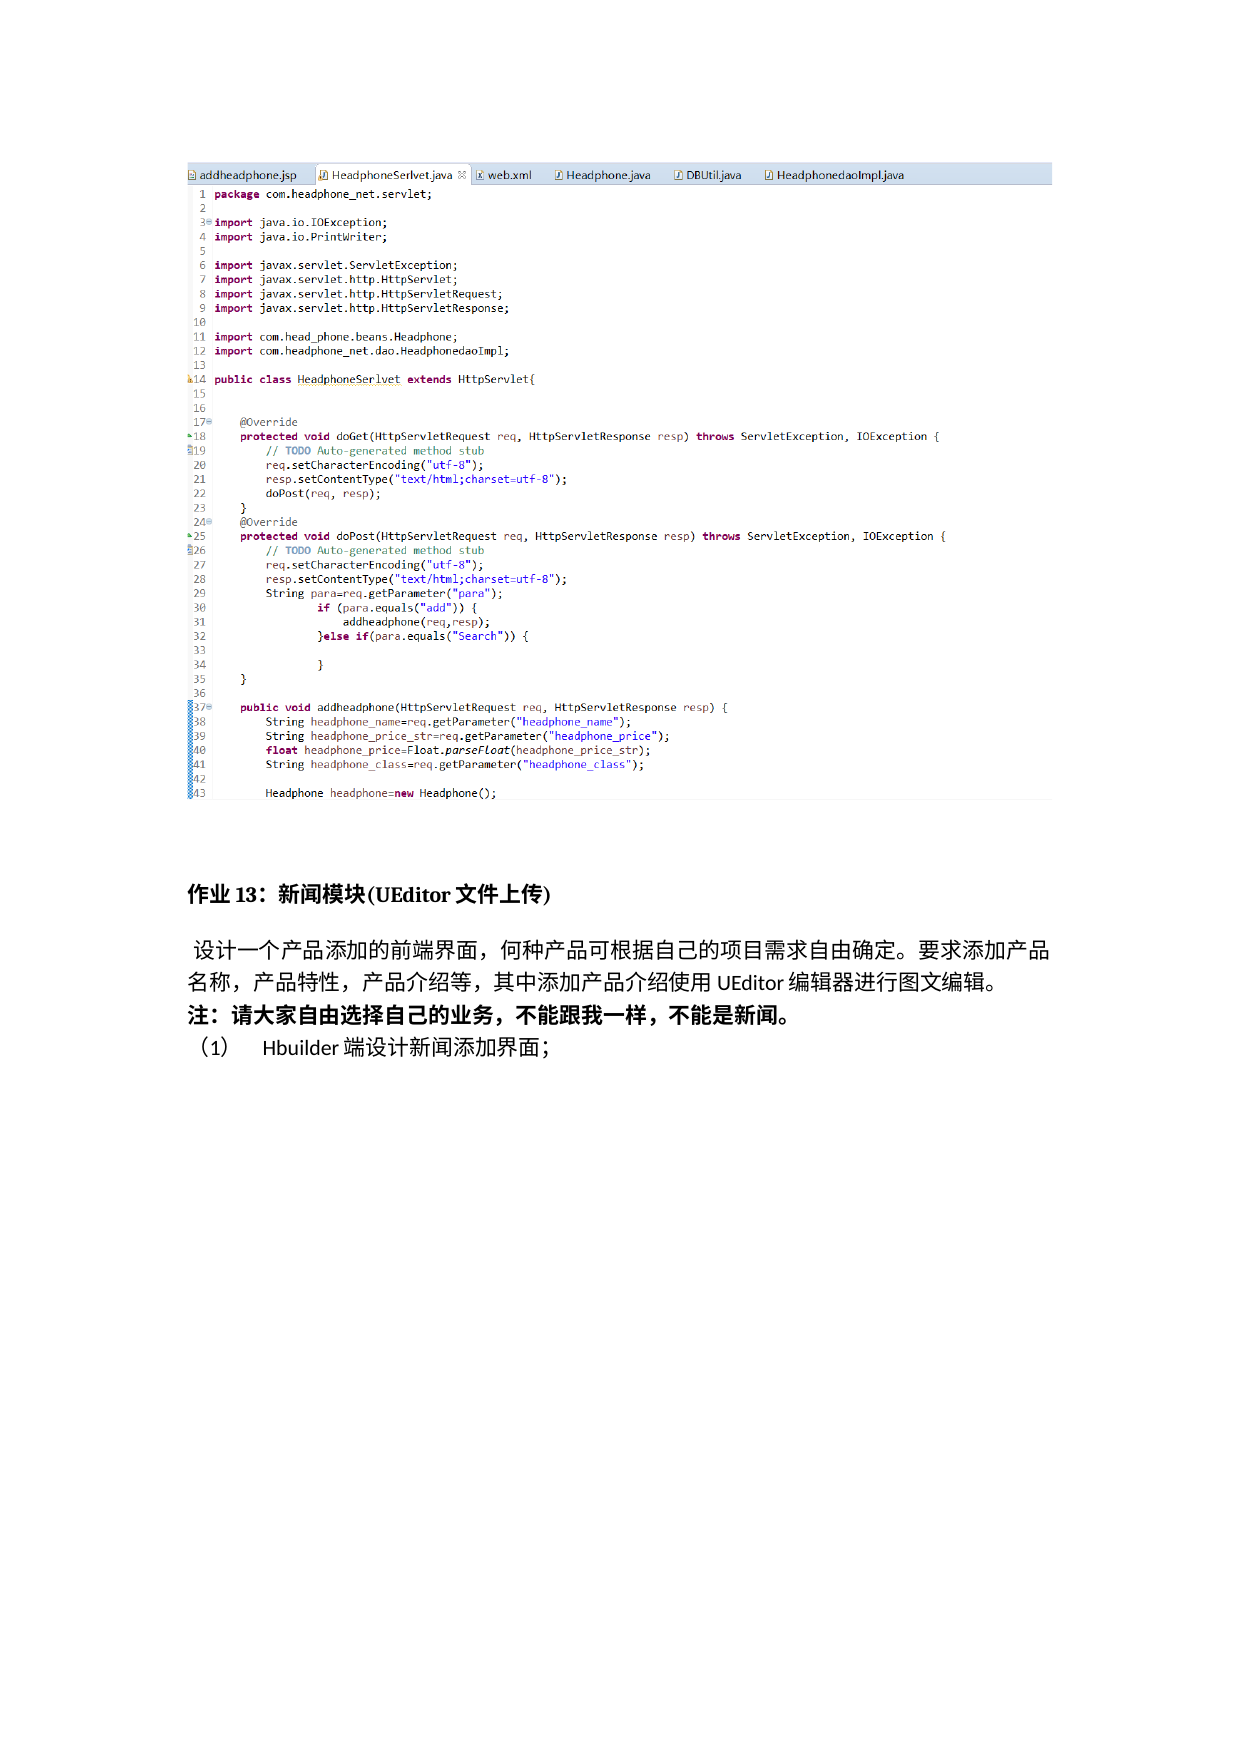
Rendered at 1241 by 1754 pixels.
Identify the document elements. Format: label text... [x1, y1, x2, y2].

list Hbuilder端设计新闻添加界面； [187, 1030, 1053, 1062]
picture [187, 162, 1053, 800]
text 注：请大家自由选择自己的业务，不能跟我一样，不能是新闻。 [187, 997, 1053, 1030]
text 设计一个产品添加的前端界面，何种产品可根据自己的项目需求自由确定。要求添加产品名称，产品特性，产品介绍等，其中添加产品介绍使用UEditor编辑器进行图文编辑。 [187, 932, 1053, 997]
subtitle 作业13：新闻模块(UEditor文件上传) [187, 877, 1053, 909]
